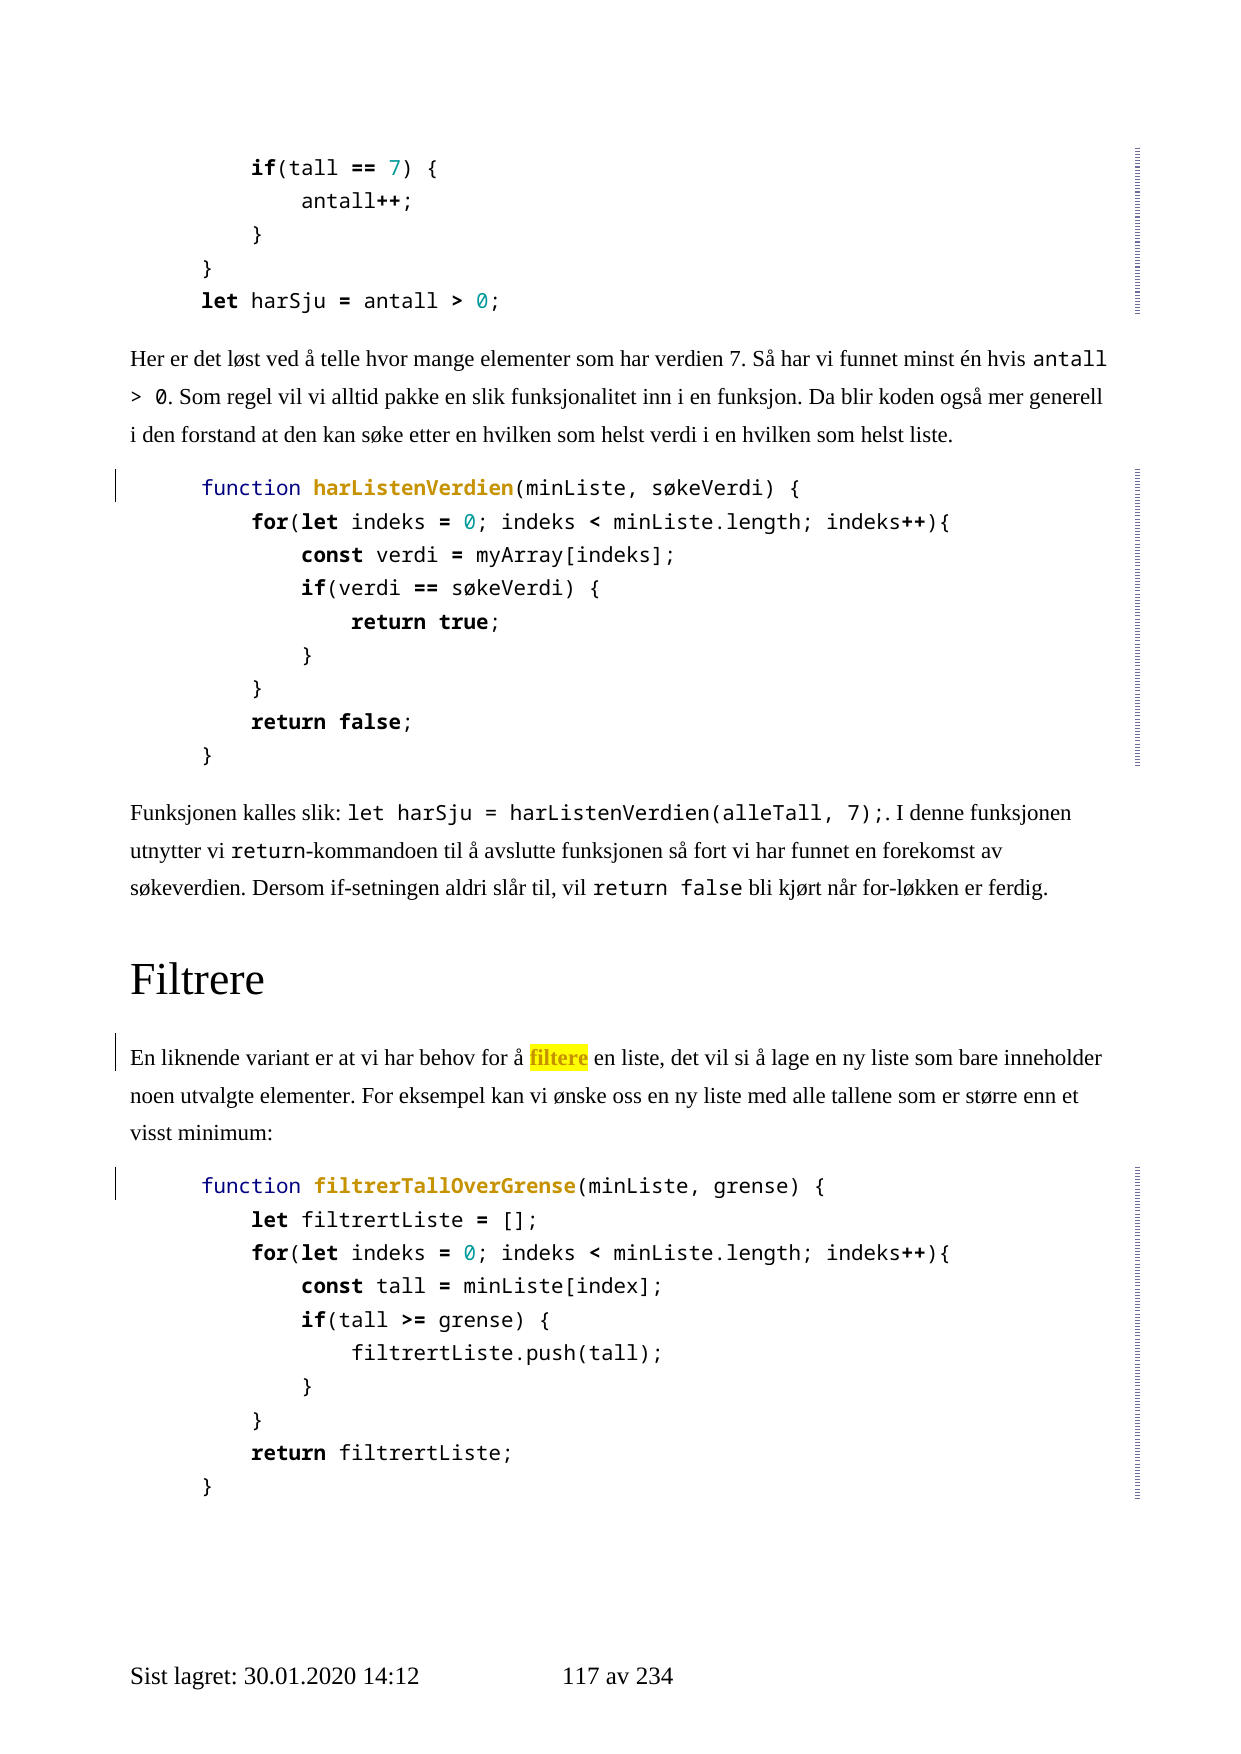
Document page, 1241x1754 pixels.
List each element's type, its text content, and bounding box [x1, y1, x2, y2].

text Her er det løst ved å telle hvor mange elementer som har verdien 7. Så har vi funnet minst én hvis antall > 0. Som regel vil vi alltid pakke en slik funksjonalitet inn i en funksjon. Da blir koden også mer generell i den forstand at den kan søke etter en hvilken som helst verdi i en hvilken som helst liste. [130, 335, 1110, 448]
text En liknende variant er at vi har behov for å filtere en liste, det vil si å lage en ny liste som bare inneholder noen utvalgte elementer. For eksempel kan vi ønske oss en ny liste med alle tallene som er større enn et visst minimum: [130, 1033, 1110, 1146]
text Filtrere [130, 952, 1110, 1004]
text function filtrerTallOverGrense(minListe, grense) { let filtrertListe = []; for(let indeks = 0; indeks < minListe.length; indeks++){ const tall = minListe[index]; if(tall >= grense) { filtrertListe.push(tall); } } return filtrertListe; } [201, 1167, 1140, 1500]
text function harListenVerdien(minListe, søkeVerdi) { for(let indeks = 0; indeks < minListe.length; indeks++){ const verdi = myArray[indeks]; if(verdi == søkeVerdi) { return true; } } return false; } [201, 468, 1140, 768]
text Funksjonen kalles slik: let harSju = harListenVerdien(alleTall, 7);. I denne funksjonen utnytter vi return-kommandoen til å avslutte funksjonen så fort vi har funnet en forekomst av søkeverdien. Dersom if-setningen aldri slår til, vil return false bli kjørt når for-løkken er ferdig. [130, 789, 1110, 902]
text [201, 148, 1140, 314]
